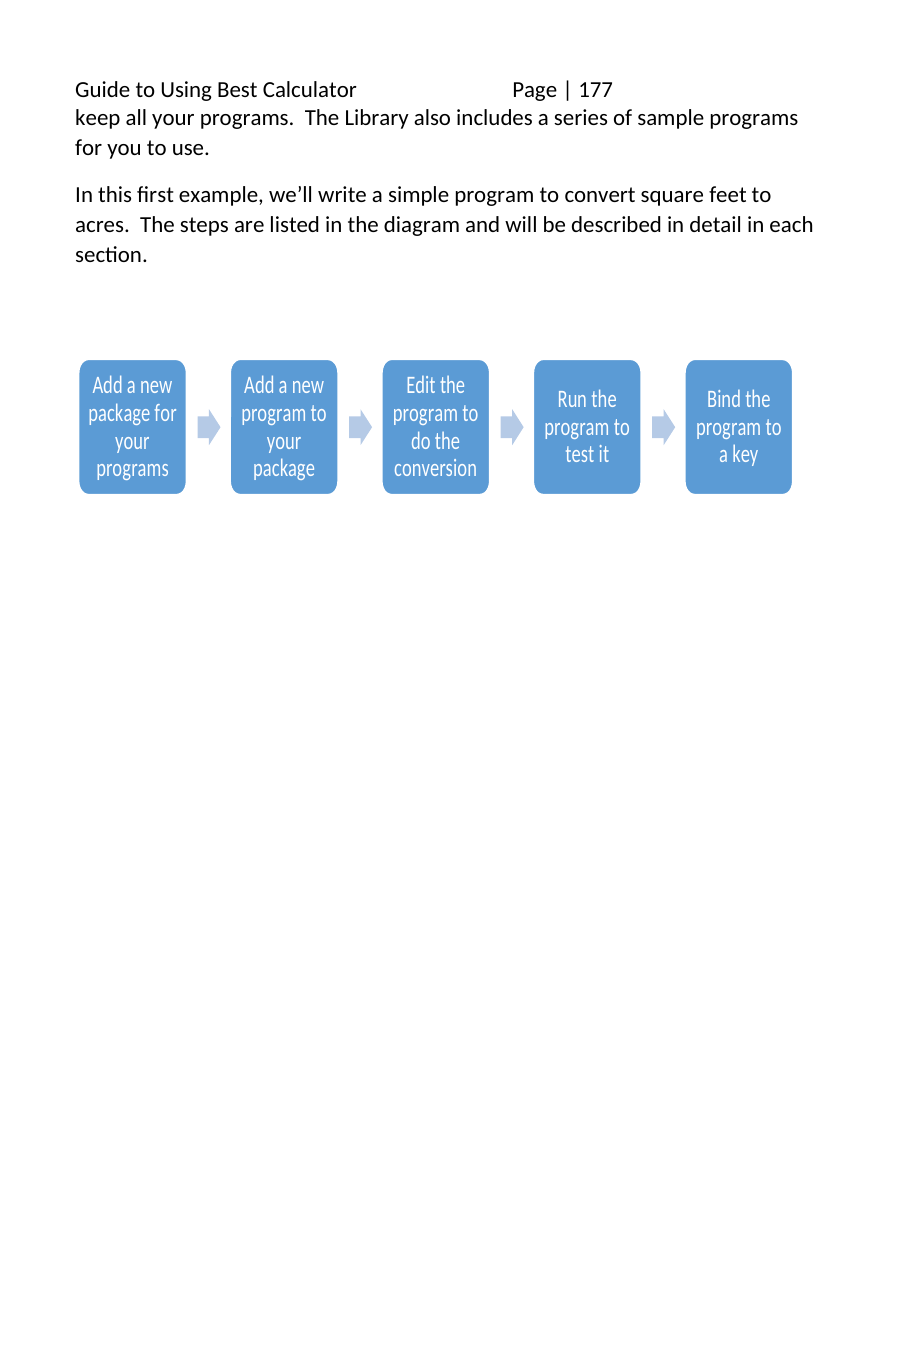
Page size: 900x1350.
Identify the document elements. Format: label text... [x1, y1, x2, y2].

text In this first example, we’ll write a simple program to convert square feet to acres. The steps are listed in the diagram and will be described in detail in each section. [75, 180, 825, 268]
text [75, 103, 825, 161]
